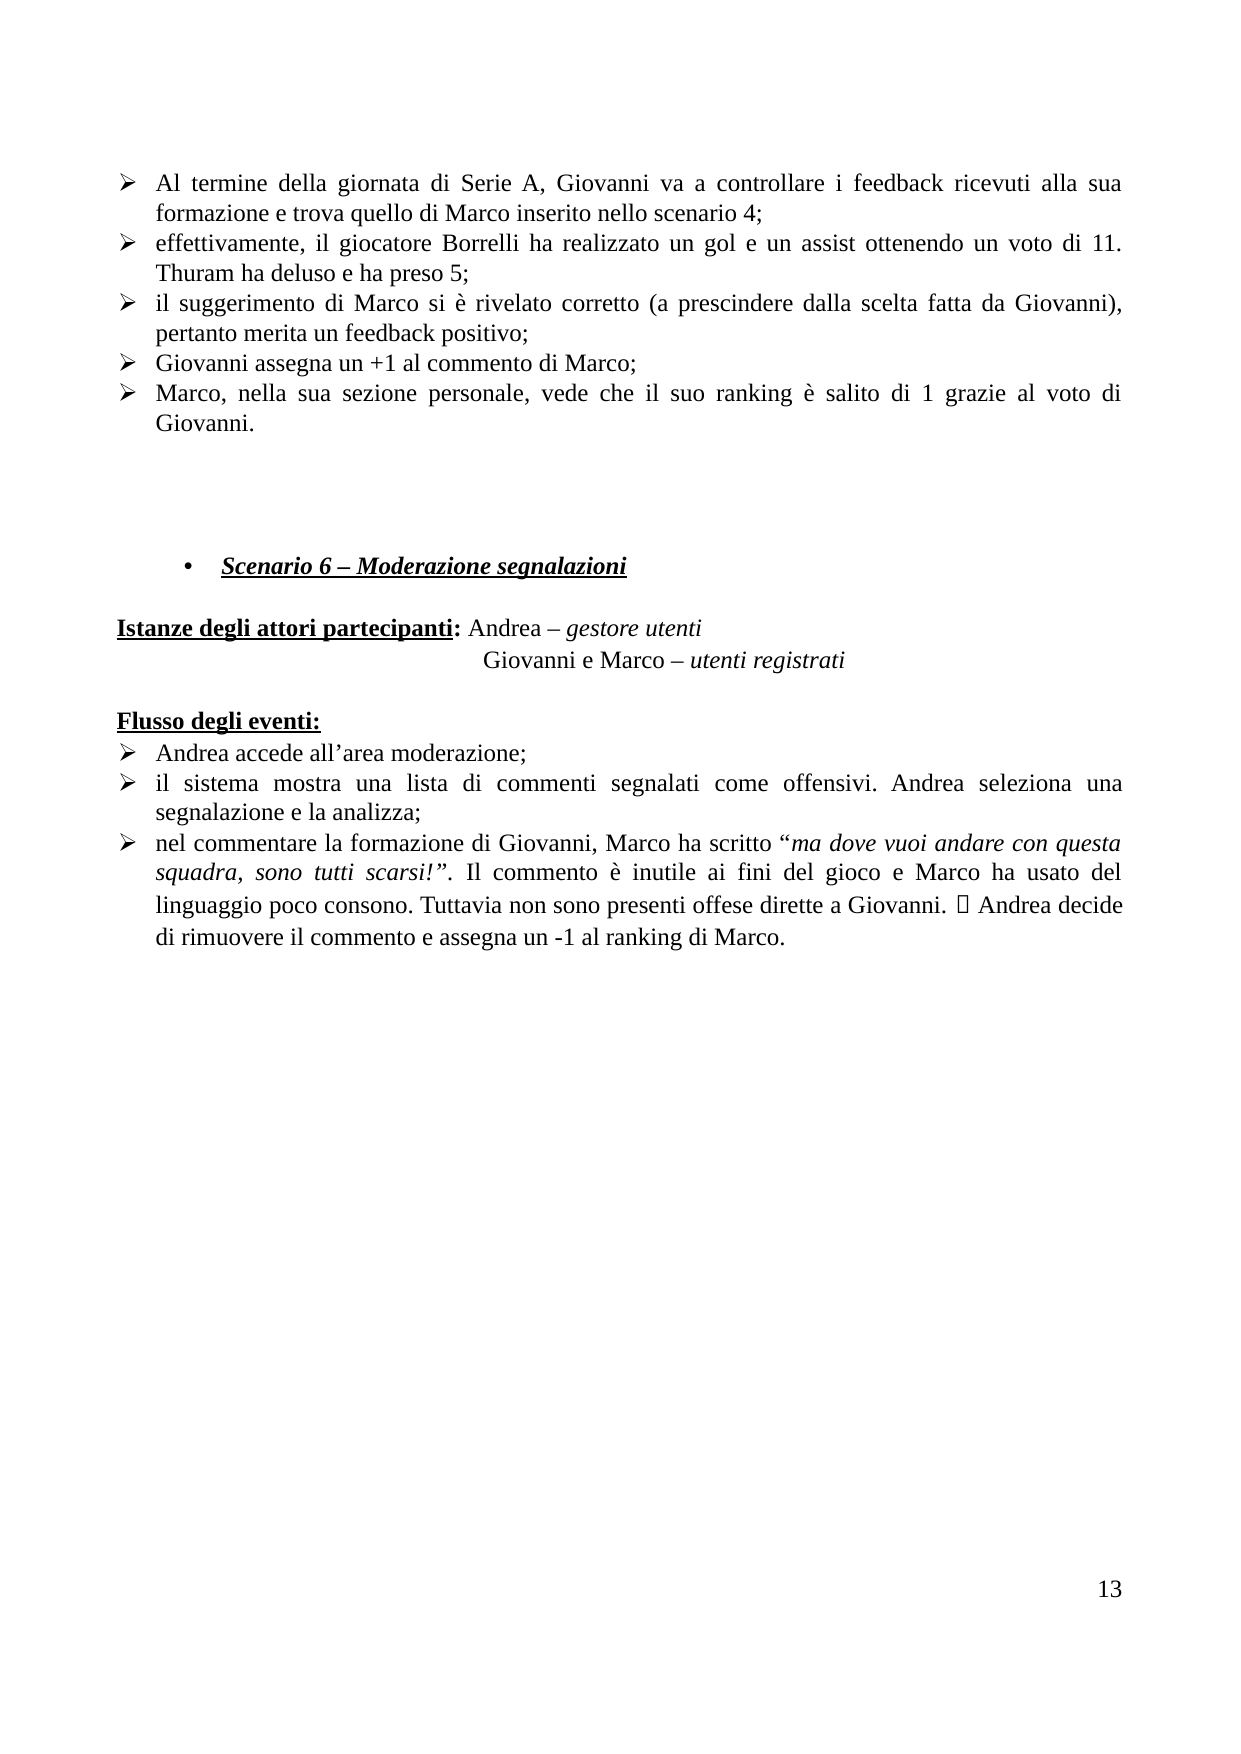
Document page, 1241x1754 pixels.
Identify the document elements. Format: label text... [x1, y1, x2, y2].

list il suggerimento di Marco si è rivelato corretto (a prescindere dalla scelta fatta da Giovanni), pertanto merita un feedback positivo; [118, 288, 1123, 347]
text Flusso degli eventi: [116, 706, 1128, 735]
list Al termine della giornata di Serie A, Giovanni va a controllare i feedback ricevuti alla sua formazione e trova quello di Marco inserito nello scenario 4; [118, 168, 1123, 227]
list Scenario 6 – Moderazione segnalazioni [183, 551, 1128, 580]
list effettivamente, il giocatore Borrelli ha realizzato un gol e un assist ottenendo un voto di 11. Thuram ha deluso e ha preso 5; [118, 228, 1123, 287]
text Istanze degli attori partecipanti: Andrea – gestore utenti [116, 613, 1128, 642]
list nel commentare la formazione di Giovanni, Marco ha scritto “ma dove vuoi andare con questa squadra, sono tutti scarsi!”. Il commento è inutile ai fini del gioco e Marco ha usato del linguaggio poco consono. Tuttavia non sono presenti offese dirette a Giovanni.  Andrea decide di rimuovere il commento e assegna un -1 al ranking di Marco. [118, 828, 1123, 951]
list Giovanni assegna un +1 al commento di Marco; [118, 348, 1123, 377]
list Marco, nella sua sezione personale, vede che il suo ranking è salito di 1 grazie al voto di Giovanni. [118, 378, 1123, 437]
list il sistema mostra una lista di commenti segnalati come offensivi. Andrea seleziona una segnalazione e la analizza; [118, 768, 1123, 826]
text Giovanni e Marco – utenti registrati [118, 645, 1128, 674]
list Andrea accede all’area moderazione; [118, 738, 1123, 766]
